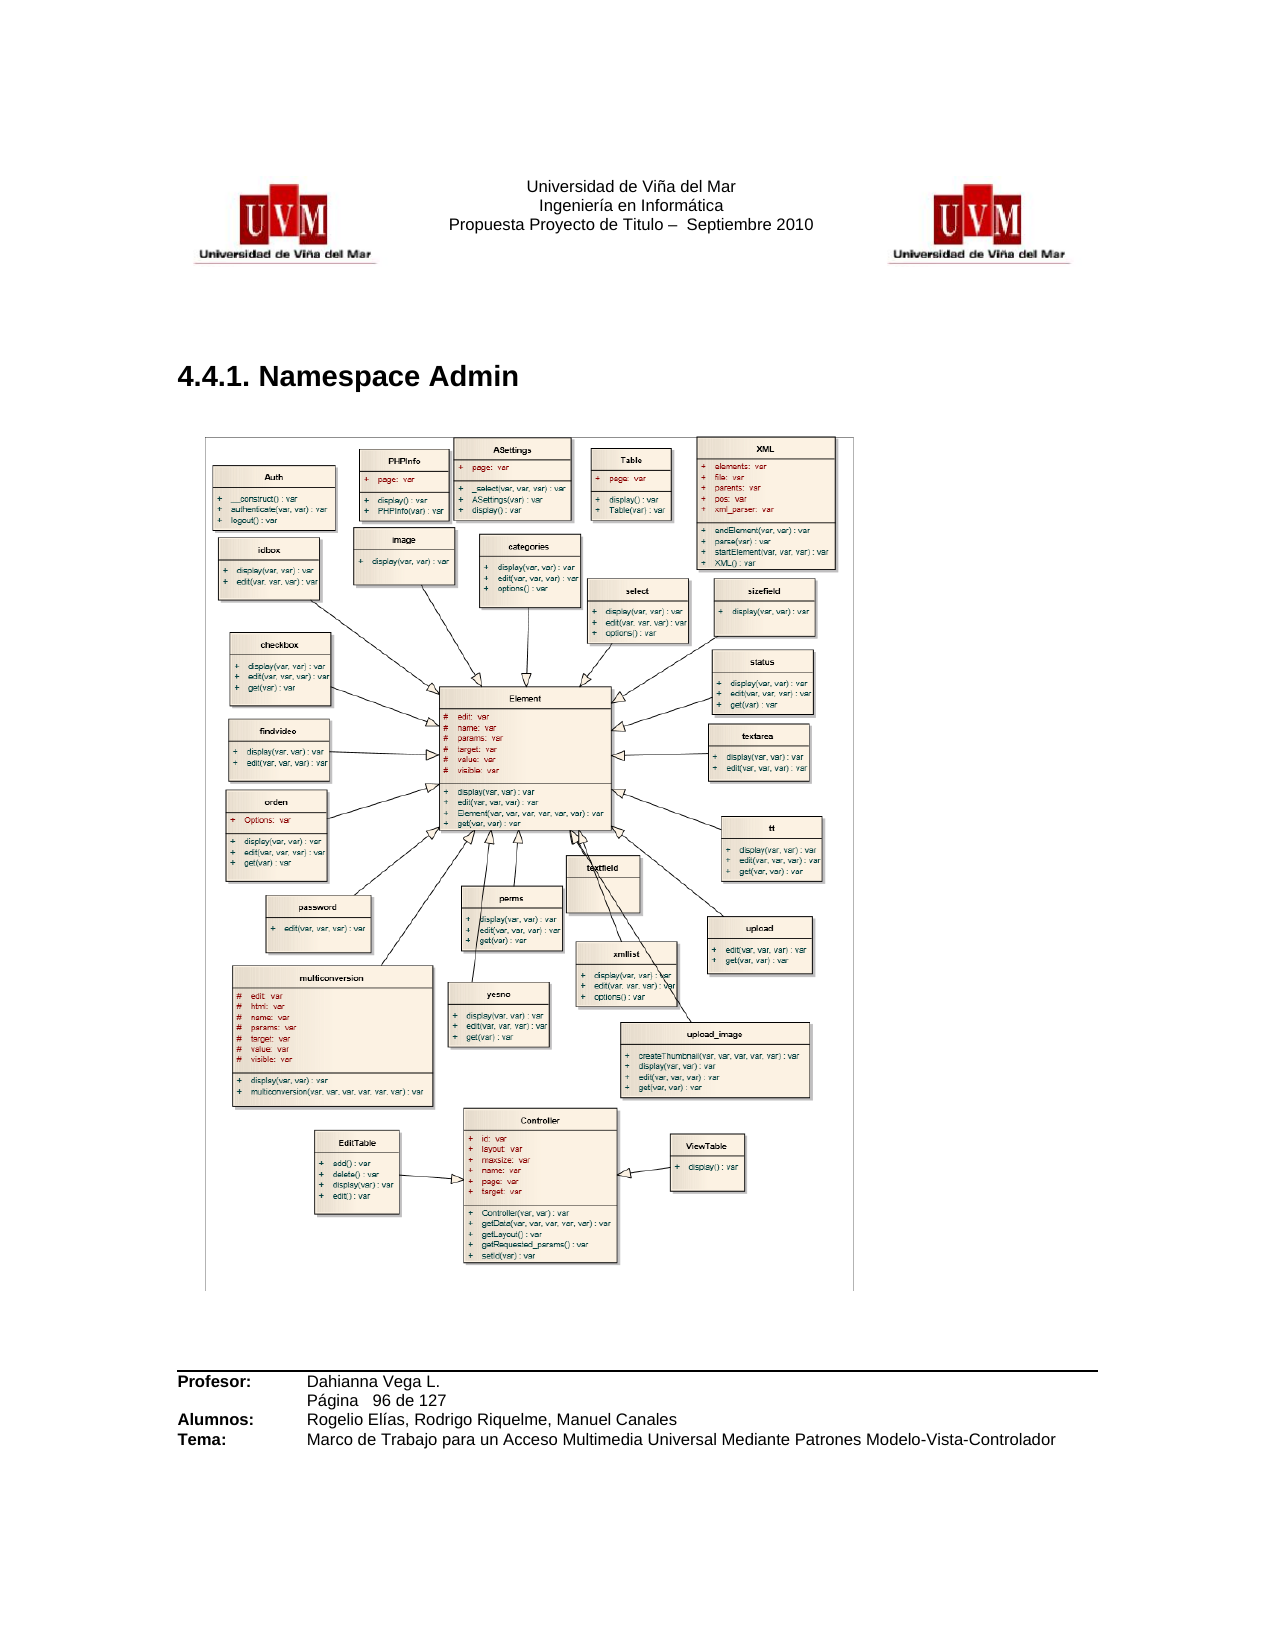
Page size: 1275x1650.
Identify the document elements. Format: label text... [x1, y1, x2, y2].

picture [177, 176, 390, 267]
picture [871, 176, 1084, 267]
picture [177, 409, 874, 1311]
